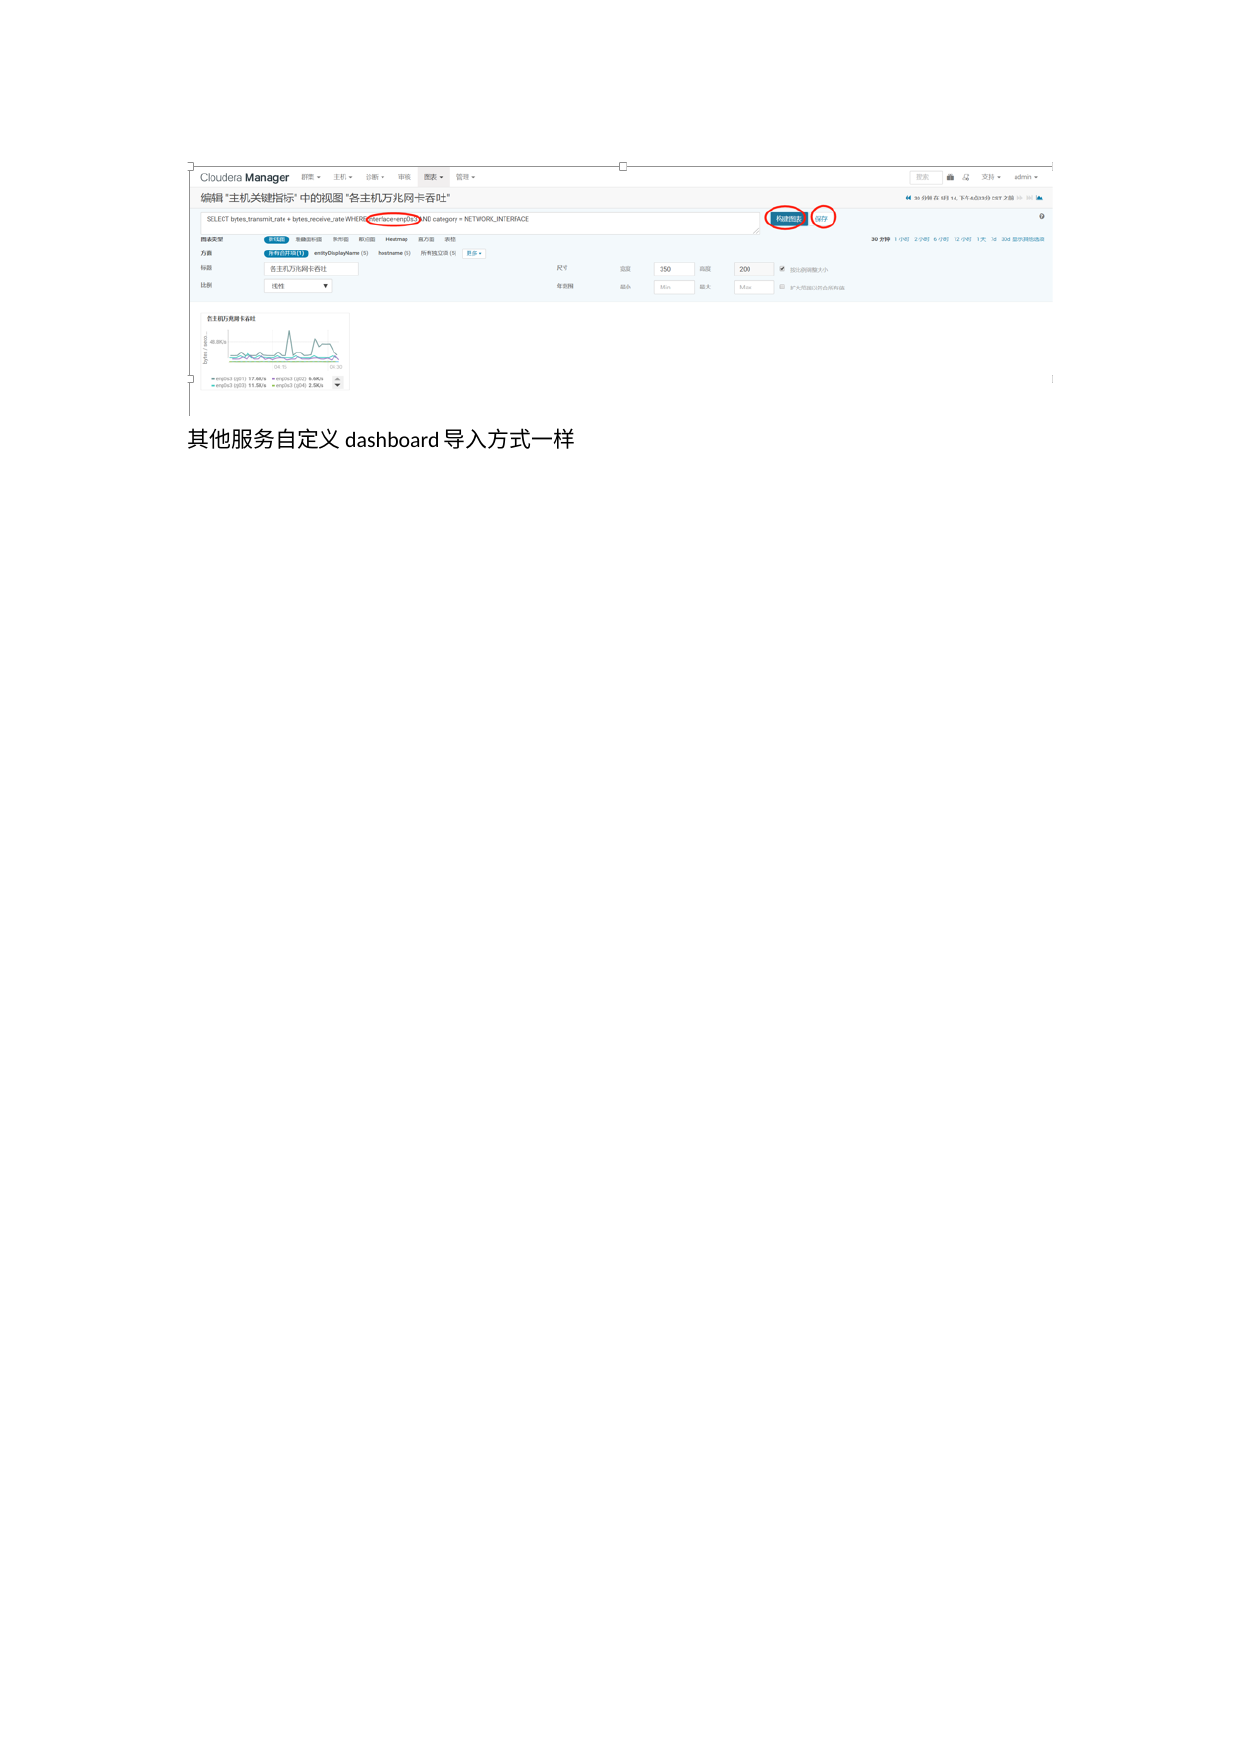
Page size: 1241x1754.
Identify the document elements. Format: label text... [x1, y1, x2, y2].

text 其他服务自定义dashboard导入方式一样 [187, 422, 1053, 454]
picture [187, 162, 1053, 416]
